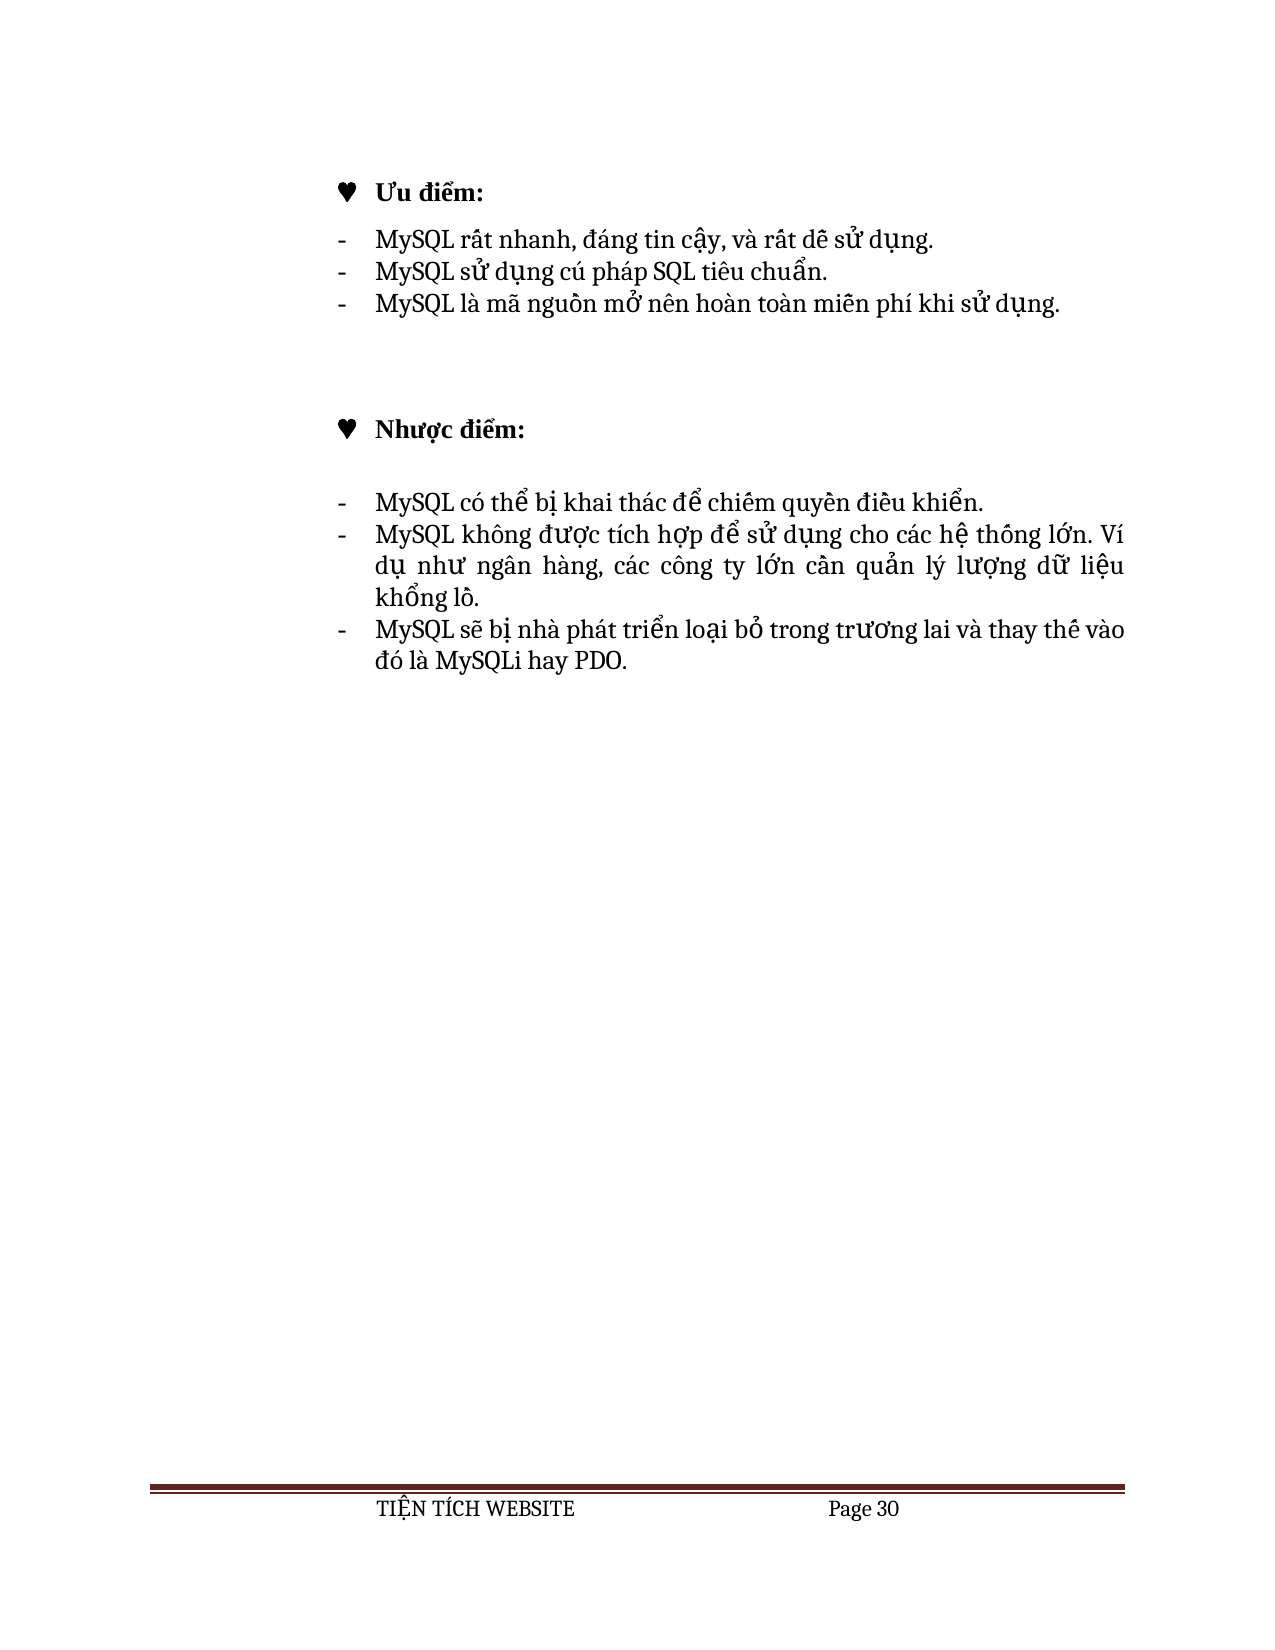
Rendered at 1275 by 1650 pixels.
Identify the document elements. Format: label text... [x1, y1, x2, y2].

list MySQL sẽ bị nhà phát triển loại bỏ trong trương lai và thay thế vào đó là MySQLi hay PDO. [337, 613, 1125, 676]
list MySQL rất nhanh, đáng tin cậy, và rất dễ sử dụng. [337, 223, 1125, 255]
list Ưu điểm: [337, 176, 1125, 208]
list MySQL không được tích hợp để sử dụng cho các hệ thống lớn. Ví dụ như ngân hàng, các công ty lớn cần quản lý lượng dữ liệu khổng lồ. [337, 518, 1125, 613]
list MySQL là mã nguồn mở nên hoàn toàn miễn phí khi sử dụng. [337, 287, 1125, 319]
list MySQL sử dụng cú pháp SQL tiêu chuẩn. [337, 255, 1125, 287]
list Nhược điểm: [337, 413, 1125, 444]
list MySQL có thể bị khai thác để chiếm quyền điều khiển. [337, 486, 1125, 518]
